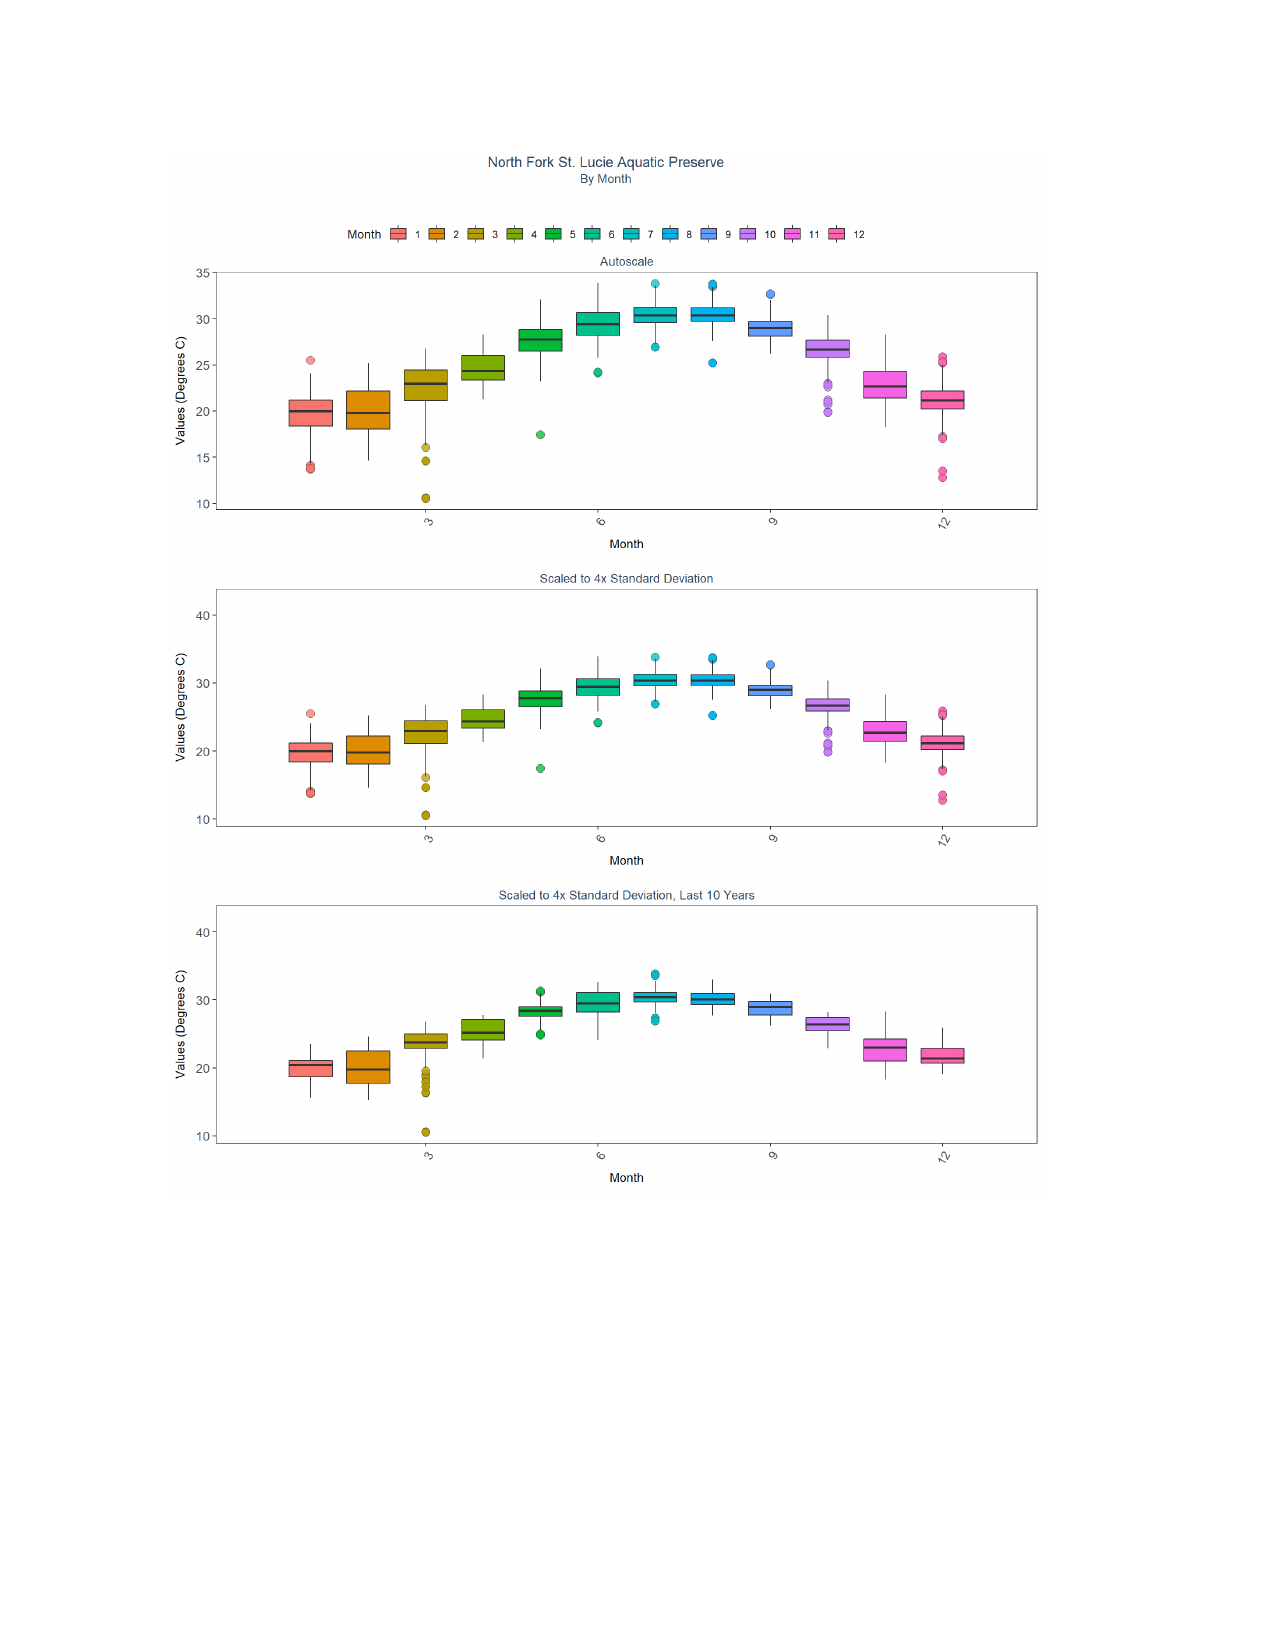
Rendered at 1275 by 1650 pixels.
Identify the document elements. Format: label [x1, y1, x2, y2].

picture [168, 150, 1044, 1200]
